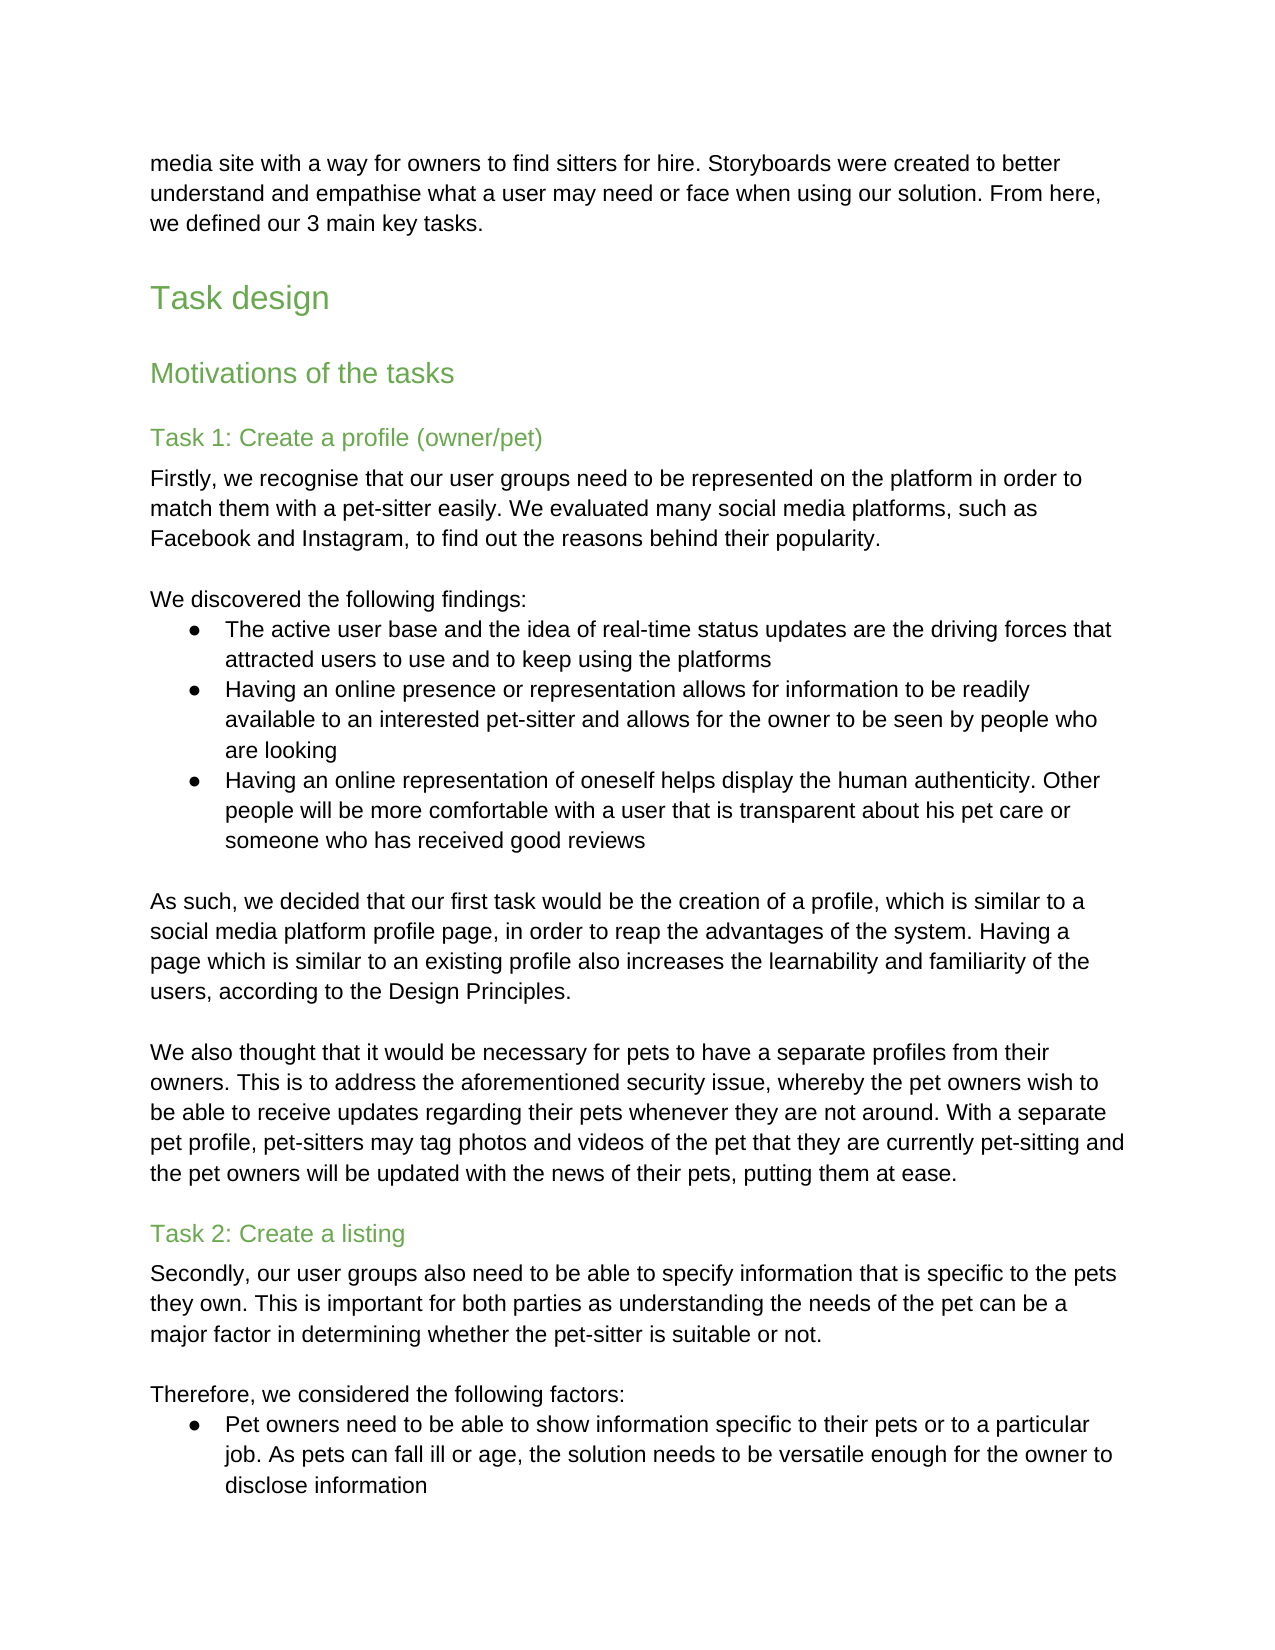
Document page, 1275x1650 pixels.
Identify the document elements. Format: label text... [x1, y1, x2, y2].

list Pet owners need to be able to show information specific to their pets or to a particular job. As pets can fall ill or age, the solution needs to be versatile enough for the owner to disclose information [187, 1411, 1125, 1498]
text We also thought that it would be necessary for pets to have a separate profiles from their owners. This is to address the aforementioned security issue, whereby the pet owners wish to be able to receive updates regarding their pets whenever they are not around. With a separate pet profile, pet-sitters may tag photos and videos of the pet that they are currently pet-sitting and the pet owners will be updated with the news of their pets, putting them at ease. [150, 1039, 1125, 1186]
subtitle Task design [150, 278, 1125, 317]
subtitle Task 2: Create a listing [150, 1219, 1125, 1248]
text We discovered the following findings: [150, 586, 1125, 612]
text As such, we decided that our first task would be the creation of a profile, which is similar to a social media platform profile page, in order to reap the advantages of the system. Having a page which is similar to an existing profile also increases the learnability and familiarity of the users, according to the Design Principles. [150, 888, 1125, 1004]
text Firstly, we recognise that our user groups need to be represented on the platform in order to match them with a pet-sitter easily. We evaluated many social media platforms, such as Facebook and Instagram, to find out the reasons behind their popularity. [150, 465, 1125, 551]
text Secondly, our user groups also need to be able to specify information that is specific to the pets they own. This is important for both parties as understanding the needs of the pet can be a major factor in determining whether the pet-sitter is suitable or not. [150, 1260, 1125, 1347]
subtitle Motivations of the tasks [150, 356, 1125, 389]
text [150, 150, 1125, 237]
text Therefore, we considered the following factors: [150, 1381, 1125, 1407]
subtitle Task 1: Create a profile (owner/pet) [150, 423, 1125, 452]
list Having an online presence or representation allows for information to be readily available to an interested pet-sitter and allows for the owner to be seen by people who are looking [187, 676, 1125, 763]
list Having an online representation of oneself helps display the human authenticity. Other people will be more comfortable with a user that is transparent about his pet care or someone who has received good reviews [187, 767, 1125, 853]
list The active user base and the idea of real-time status updates are the driving forces that attracted users to use and to keep using the platforms [187, 616, 1125, 672]
